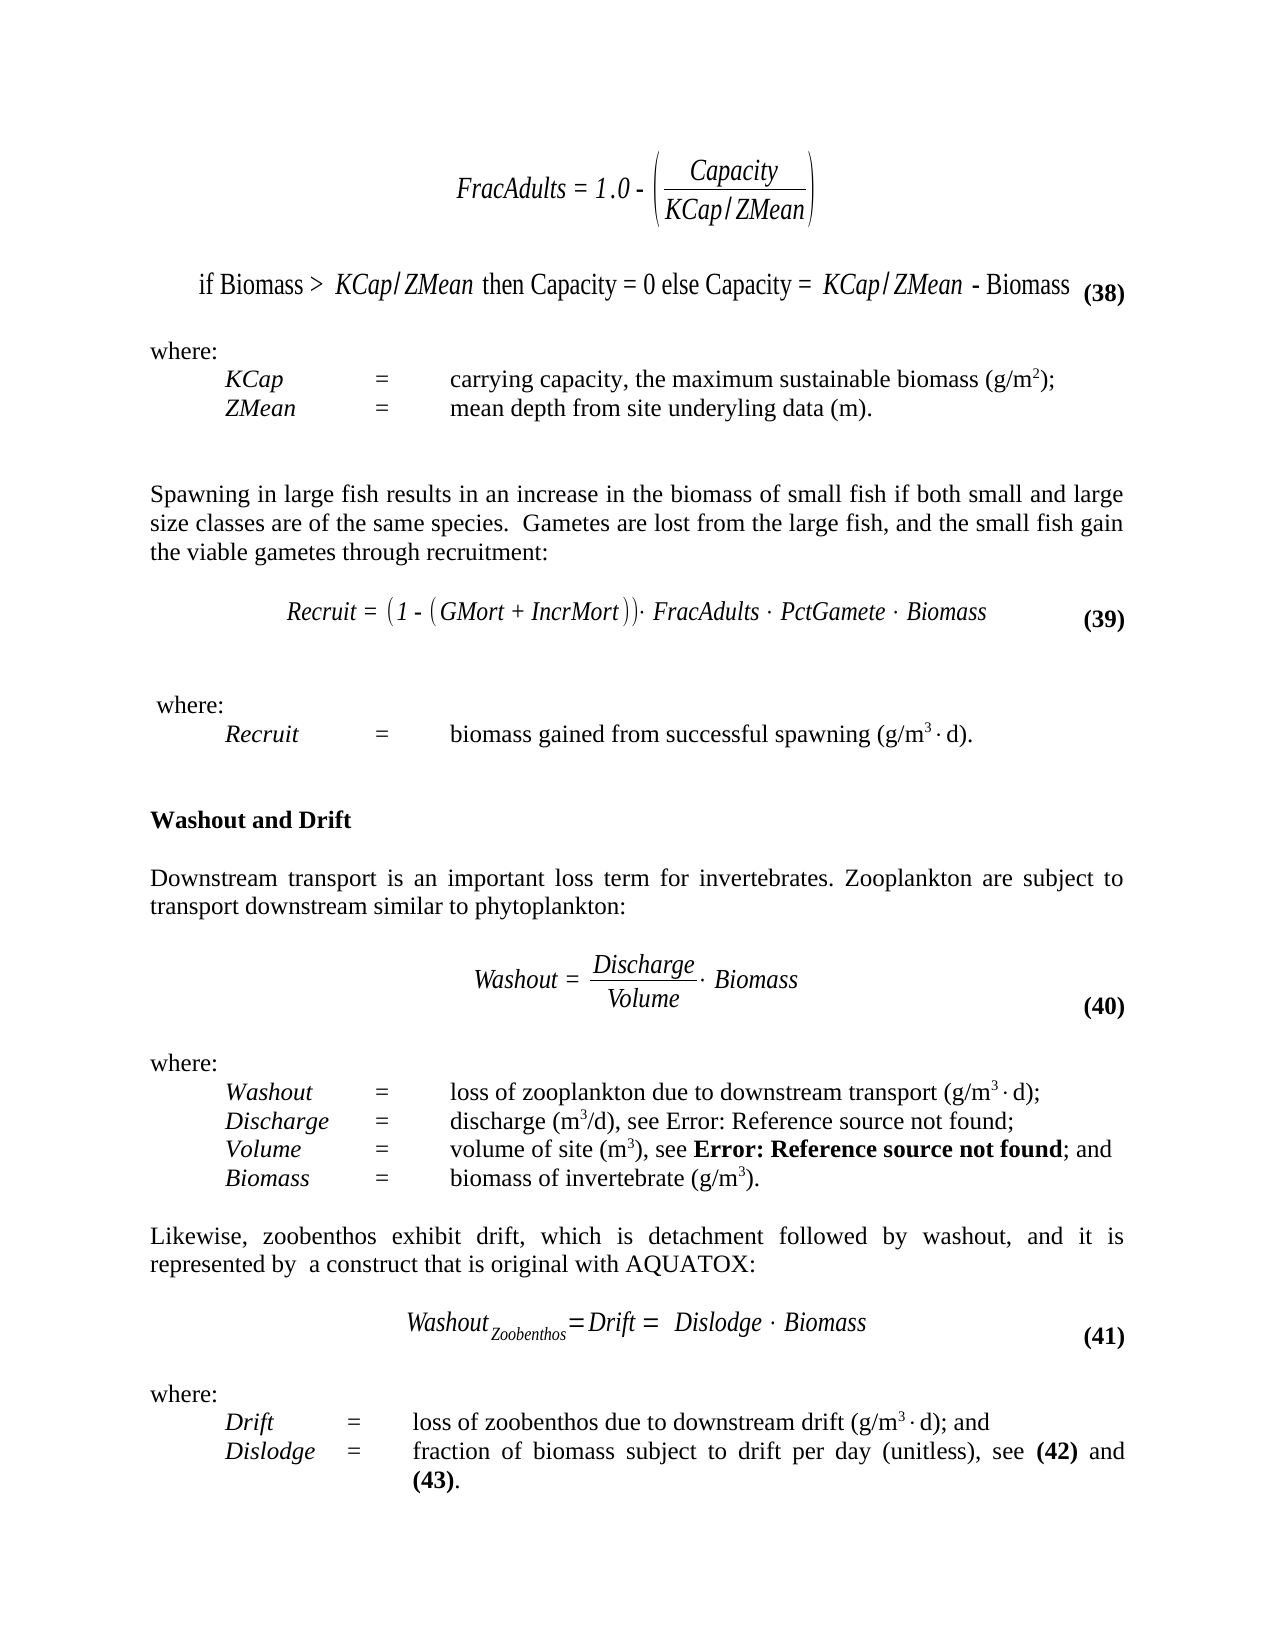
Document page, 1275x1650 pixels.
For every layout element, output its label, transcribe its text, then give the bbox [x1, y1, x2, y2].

text where: [150, 690, 1125, 719]
text where: [150, 1048, 1125, 1077]
text Downstream transport is an important loss term for invertebrates. Zooplankton are subject to transport downstream similar to phytoplankton: [150, 863, 1125, 920]
text Washout and Drift [150, 805, 1125, 834]
text where: [150, 1379, 1125, 1407]
text Washout = loss of zooplankton due to downstream transport (g/m3d); [225, 1077, 1125, 1106]
text Drift = loss of zoobenthos due to downstream drift (g/m3d); and [225, 1407, 1125, 1436]
text where: [150, 336, 1125, 364]
text ZMean = mean depth from site underyling data (m). [225, 393, 1125, 422]
text Likewise, zoobenthos exhibit drift, which is detachment followed by washout, and it is represented by a construct that is original with AQUATOX: [150, 1221, 1125, 1278]
text KCap = carrying capacity, the maximum sustainable biomass (g/m2); [150, 364, 1125, 393]
text Biomass = biomass of invertebrate (g/m3). [225, 1163, 1125, 1192]
text Recruit = biomass gained from successful spawning (g/m3d). [150, 719, 1125, 748]
text Spawning in large fish results in an increase in the biomass of small fish if both small and large size classes are of the same species. Gametes are lost from the large fish, and the small fish gain the viable gametes through recruitment: [150, 479, 1125, 566]
